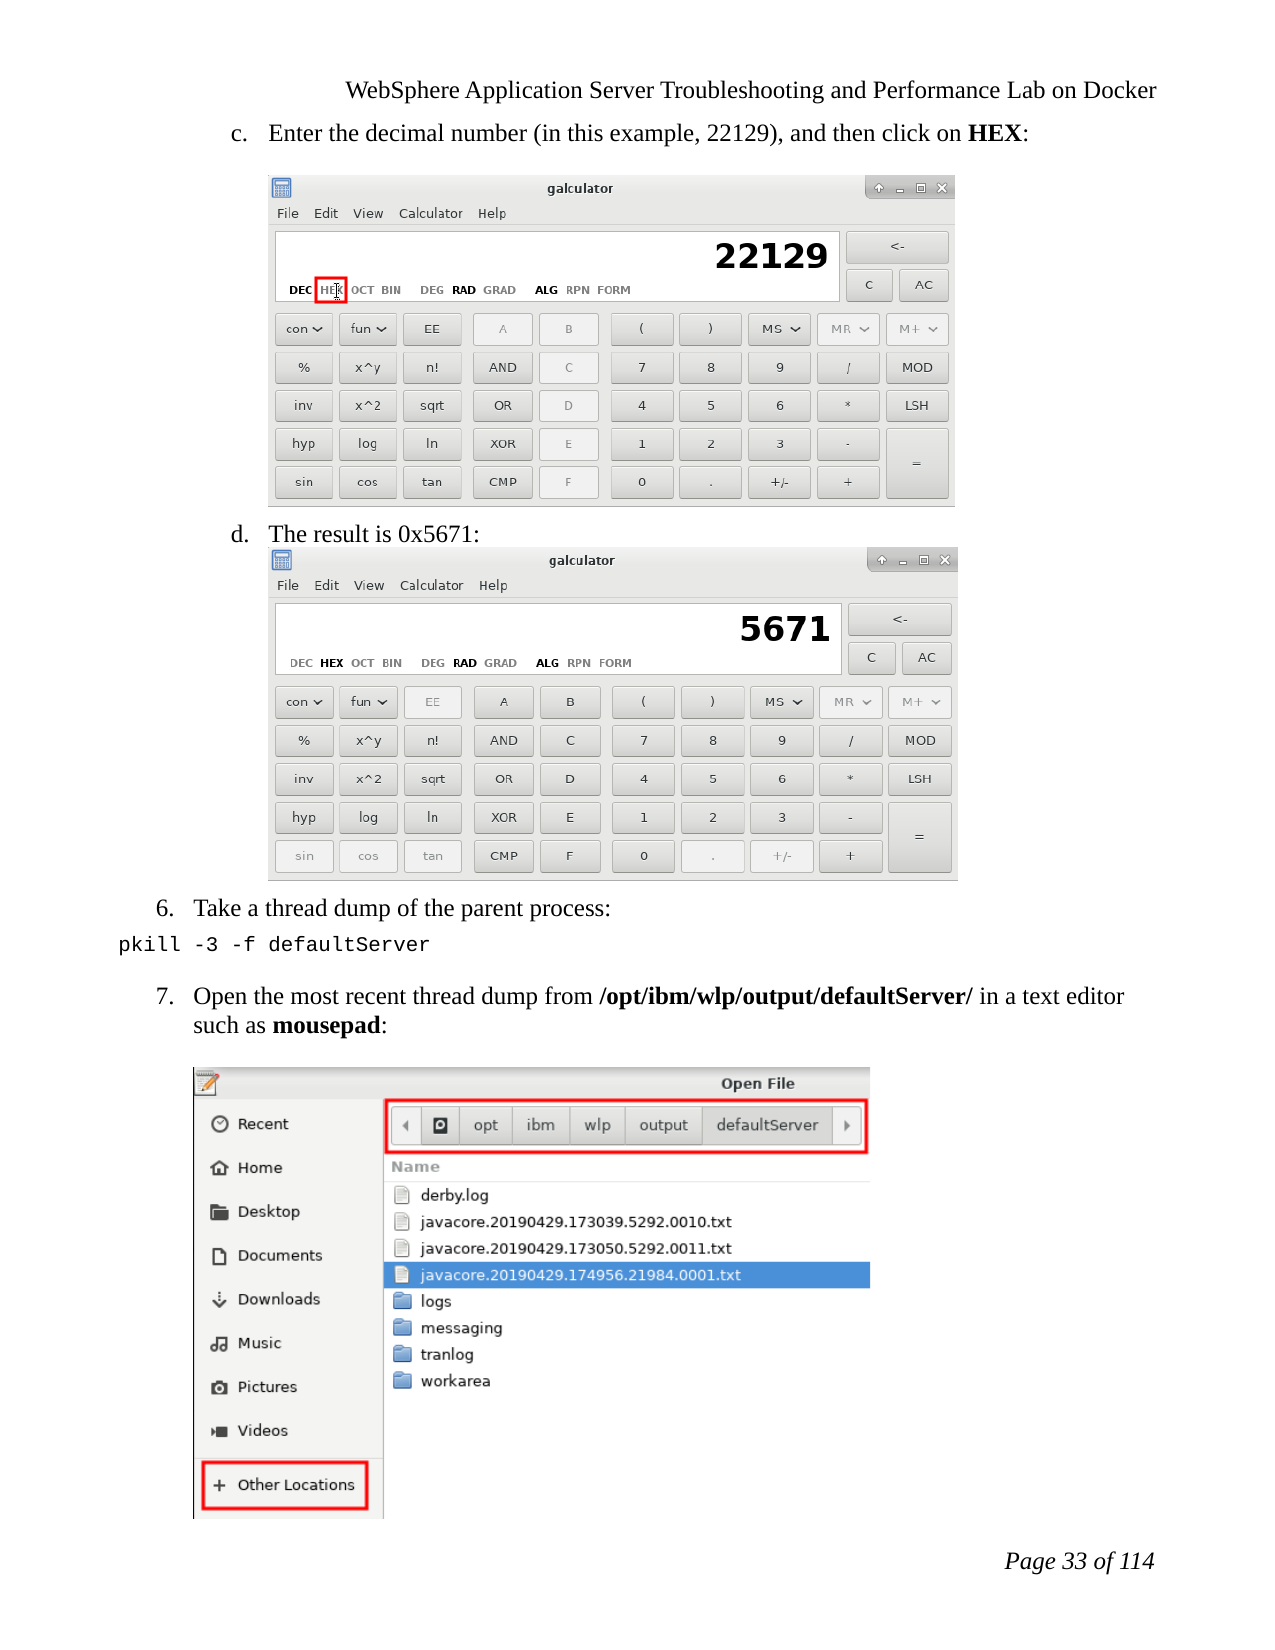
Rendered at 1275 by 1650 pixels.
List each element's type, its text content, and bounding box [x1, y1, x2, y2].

picture [193, 1067, 870, 1519]
text pkill -3 -f defaultServer [118, 934, 1157, 981]
picture [268, 175, 955, 507]
list Take a thread dump of the parent process: [156, 893, 1157, 922]
picture [268, 547, 958, 881]
